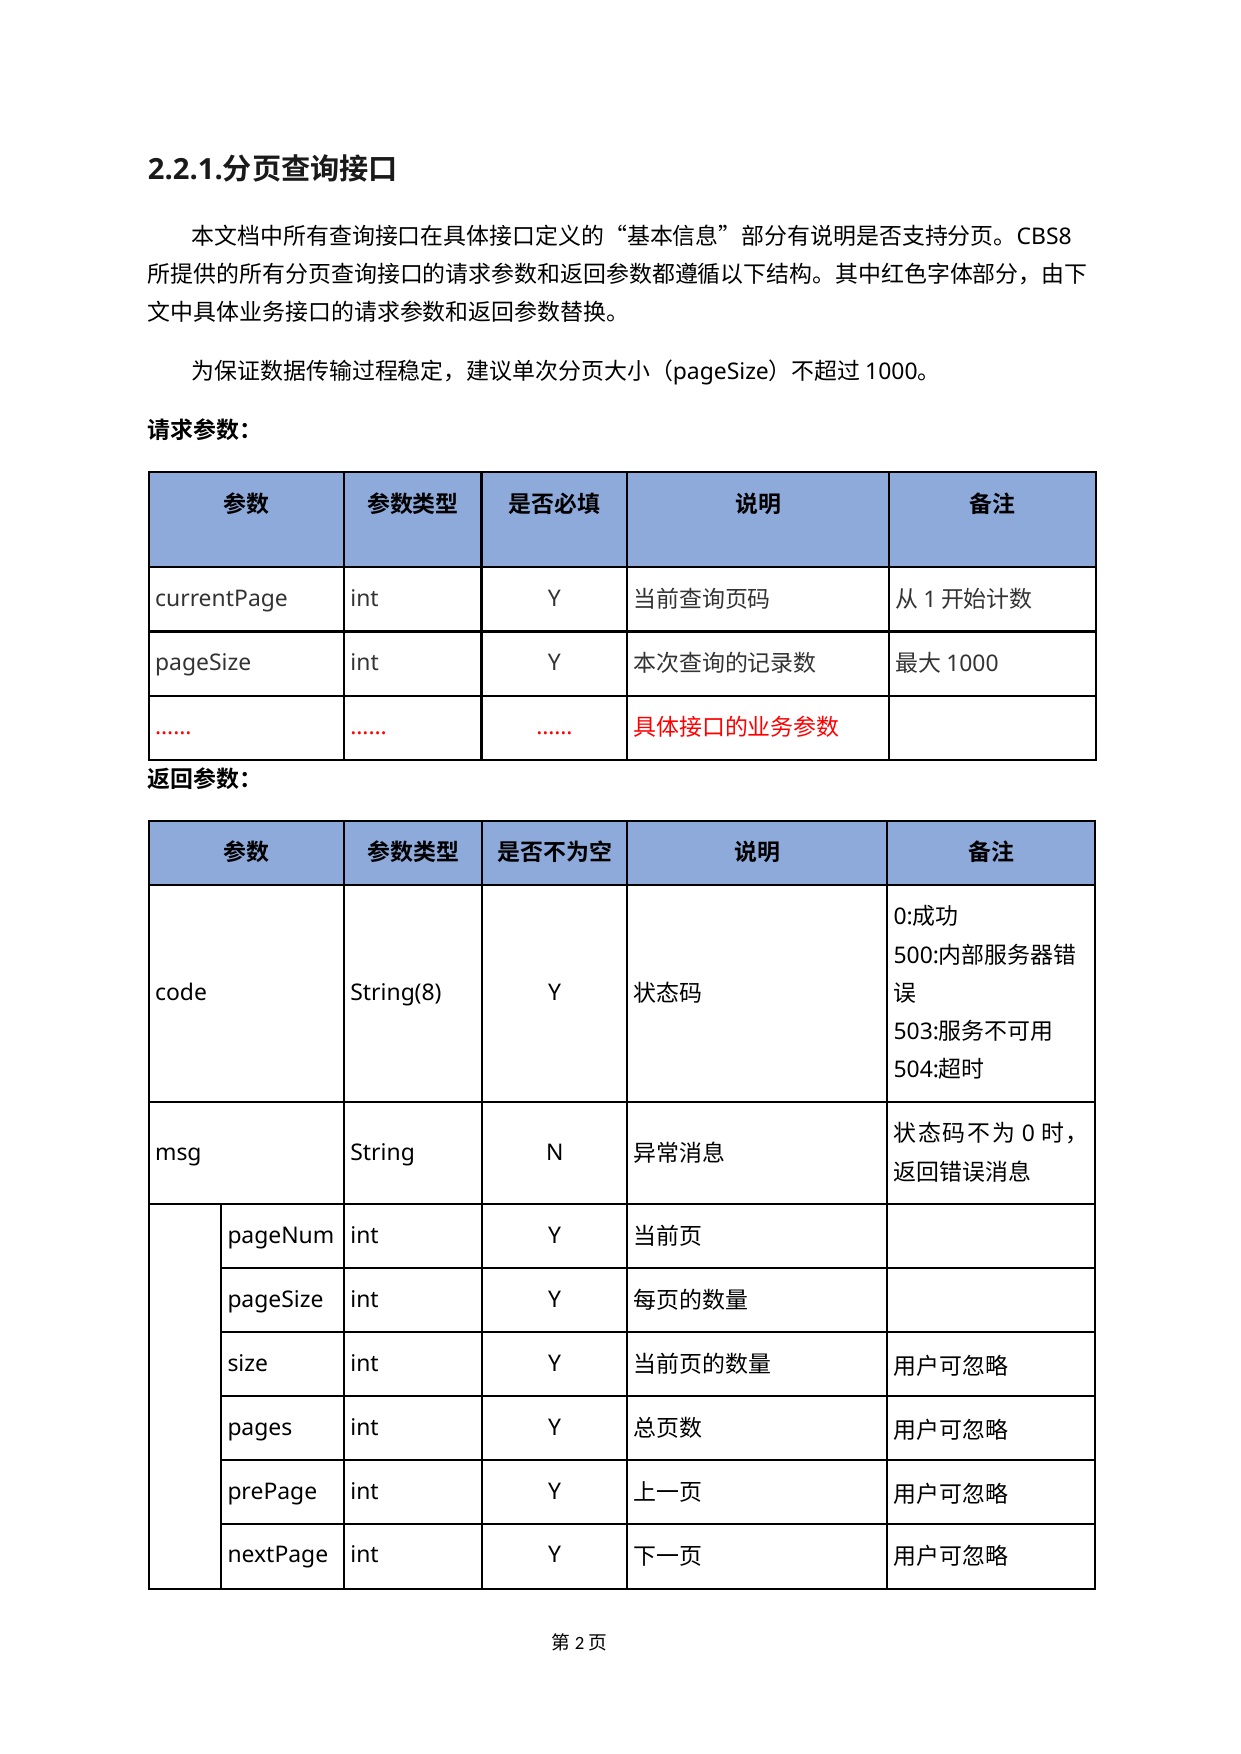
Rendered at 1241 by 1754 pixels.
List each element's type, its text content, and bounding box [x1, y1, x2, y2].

table_cell int [345, 568, 480, 630]
table_cell int [345, 1205, 481, 1267]
table_cell 异常消息 [628, 1103, 886, 1203]
table_cell [888, 1269, 1094, 1331]
subtitle 2.2.1.分页查询接口 [148, 146, 1093, 188]
table_cell int [345, 1461, 481, 1523]
table_cell size [222, 1333, 343, 1395]
table_cell Y [483, 1525, 626, 1587]
text 本文档中所有查询接口在具体接口定义的“基本信息”部分有说明是否支持分页。CBS8所提供的所有分页查询接口的请求参数和返回参数都遵循以下结构。其中红色字体部分，由下文中具体业务接口的请求参数和返回参数替换。 [148, 218, 1093, 327]
table_cell 当前查询页码 [628, 568, 888, 630]
table_cell 本次查询的记录数 [628, 633, 888, 694]
table_cell code [150, 886, 343, 1101]
table_cell …… [483, 697, 626, 758]
table_header 说明 [628, 822, 886, 884]
table_cell int [345, 1269, 481, 1331]
table_header 参数类型 [345, 822, 481, 884]
table_cell 从1开始计数 [890, 568, 1095, 630]
table_cell Y [483, 1333, 626, 1395]
table_cell 当前页 [628, 1205, 886, 1267]
table_header 参数 [150, 822, 343, 884]
table_cell 用户可忽略 [888, 1461, 1094, 1523]
table_cell 当前页的数量 [628, 1333, 886, 1395]
table_cell [150, 1205, 220, 1587]
table_cell 用户可忽略 [888, 1525, 1094, 1587]
table_header 是否不为空 [483, 822, 626, 884]
table_cell pageNum [222, 1205, 343, 1267]
table_cell 用户可忽略 [888, 1397, 1094, 1459]
table_header 参数类型 [345, 473, 480, 566]
table_header 备注 [890, 473, 1095, 566]
table_cell 具体接口的业务参数 [628, 697, 888, 758]
table_cell Y [483, 633, 626, 694]
table_cell 总页数 [628, 1397, 886, 1459]
table_cell int [345, 1525, 481, 1587]
table_cell [888, 1205, 1094, 1267]
table_cell 0:成功 500:内部服务器错误 503:服务不可用 504:超时 [888, 886, 1094, 1101]
table_cell int [345, 633, 480, 694]
table_cell Y [483, 568, 626, 630]
text 返回参数： [148, 761, 1093, 794]
table_header 是否必填 [483, 473, 626, 566]
table_cell 每页的数量 [628, 1269, 886, 1331]
table_cell 最大1000 [890, 633, 1095, 694]
table_cell Y [483, 1461, 626, 1523]
table_cell [890, 697, 1095, 758]
table_cell pageSize [222, 1269, 343, 1331]
text 请求参数： [148, 412, 1093, 445]
table_cell Y [483, 1269, 626, 1331]
table_cell N [483, 1103, 626, 1203]
table_cell currentPage [150, 568, 343, 630]
table_cell nextPage [222, 1525, 343, 1587]
table_cell pages [222, 1397, 343, 1459]
table_cell 用户可忽略 [888, 1333, 1094, 1395]
table_cell msg [150, 1103, 343, 1203]
table_cell …… [345, 697, 480, 758]
table_cell …… [150, 697, 343, 758]
table_cell 下一页 [628, 1525, 886, 1587]
table_cell Y [483, 886, 626, 1101]
table_cell int [345, 1333, 481, 1395]
table_cell String(8) [345, 886, 481, 1101]
table_cell 上一页 [628, 1461, 886, 1523]
table_cell prePage [222, 1461, 343, 1523]
table_cell int [345, 1397, 481, 1459]
table_cell 状态码不为0时，返回错误消息 [888, 1103, 1094, 1203]
text 为保证数据传输过程稳定，建议单次分页大小（pageSize）不超过1000。 [148, 353, 1093, 386]
table_cell Y [483, 1205, 626, 1267]
table_cell pageSize [150, 633, 343, 694]
table_cell 状态码 [628, 886, 886, 1101]
table_header 说明 [628, 473, 888, 566]
table_cell String [345, 1103, 481, 1203]
table_cell Y [483, 1397, 626, 1459]
table_header 参数 [150, 473, 343, 566]
table_header 备注 [888, 822, 1094, 884]
